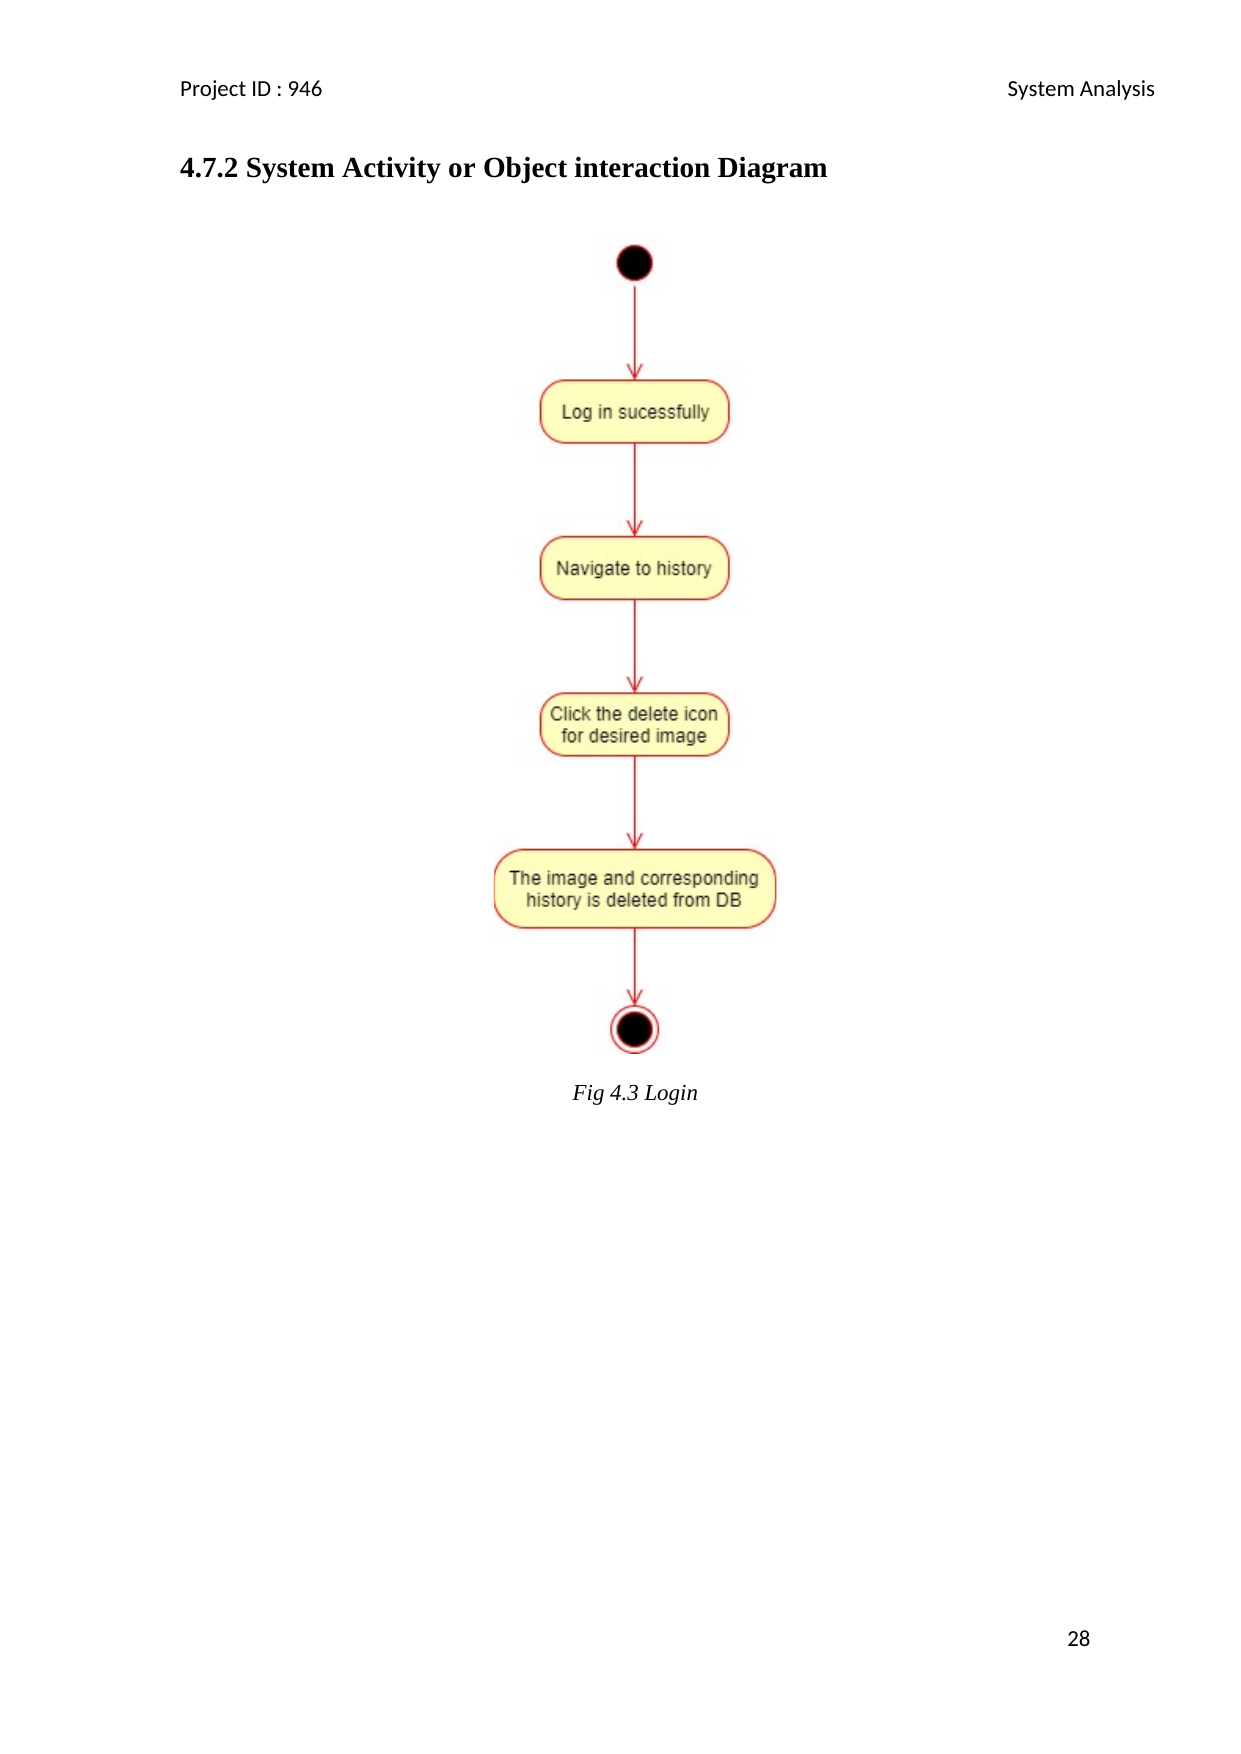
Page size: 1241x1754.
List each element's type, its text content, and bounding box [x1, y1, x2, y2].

text 4.7.2 System Activity or Object interaction Diagram [180, 150, 1090, 183]
picture [493, 239, 777, 1054]
text Fig 4.3 Login [180, 1079, 1090, 1105]
